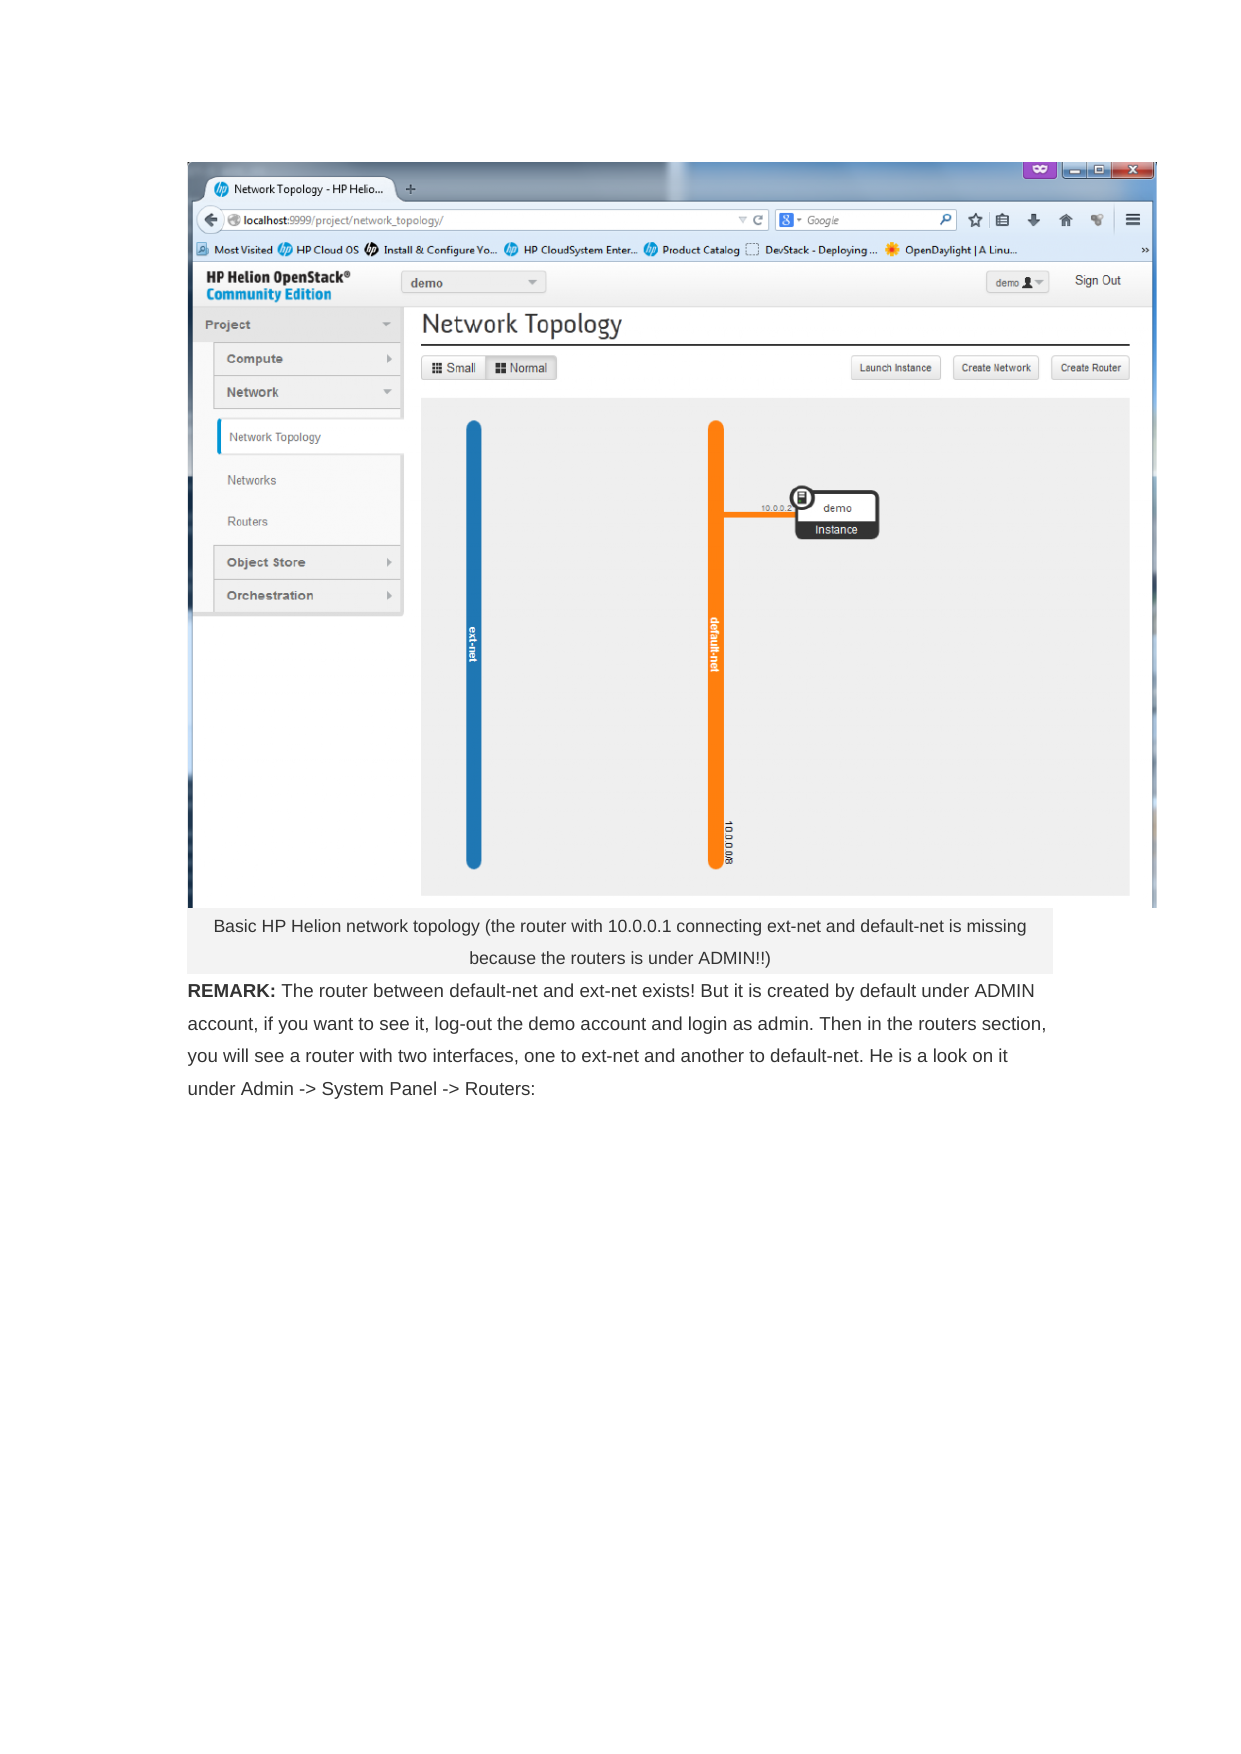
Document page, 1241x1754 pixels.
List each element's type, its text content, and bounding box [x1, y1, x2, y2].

text Basic HP Helion network topology (the router with 10.0.0.1 connecting ext-net and default-net is missing because the routers is under ADMIN!!) [187, 909, 1053, 974]
picture [187, 162, 1157, 908]
text REMARK: The router between default-net and ext-net exists! But it is created by default under ADMIN account, if you want to see it, log-out the demo account and login as admin. Then in the routers section, you will see a router with two interfaces, one to ext-net and another to default-net. He is a look on it under Admin -> System Panel -> Routers: [187, 974, 1053, 1104]
